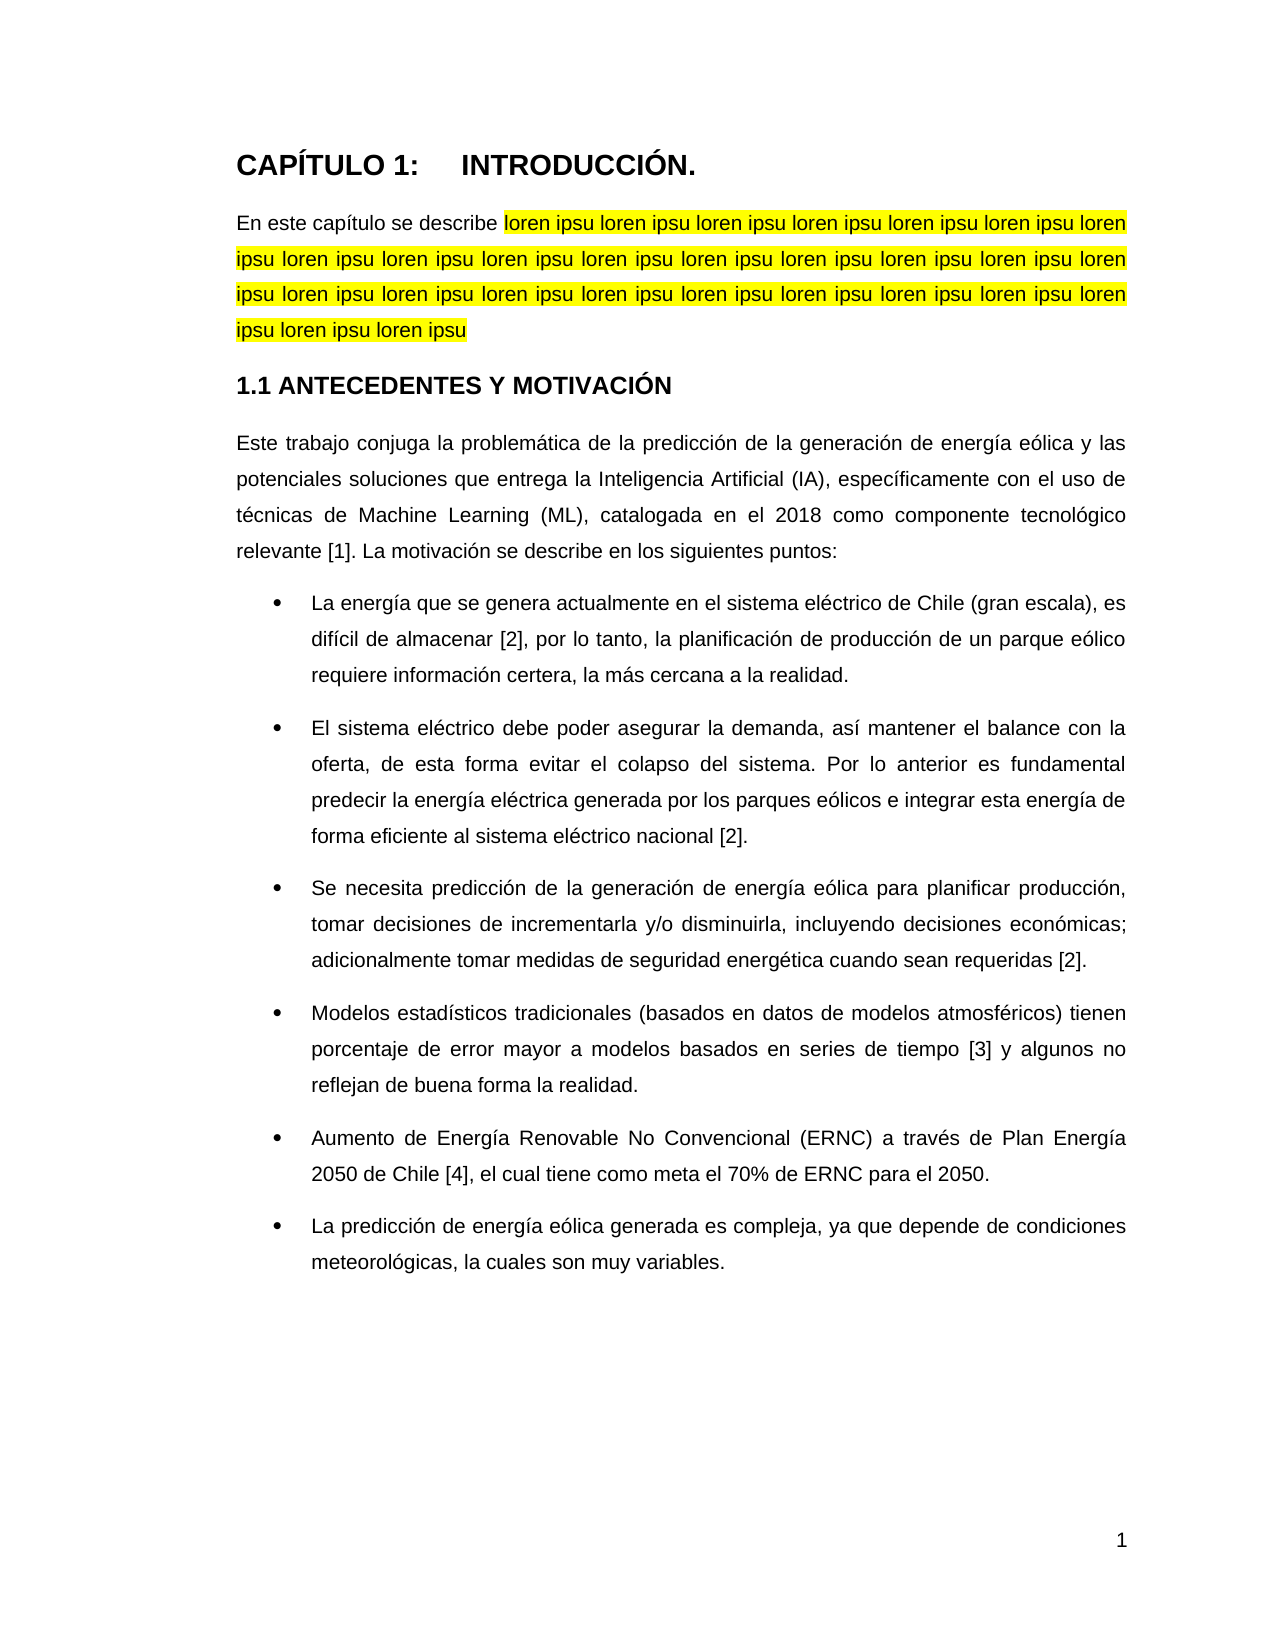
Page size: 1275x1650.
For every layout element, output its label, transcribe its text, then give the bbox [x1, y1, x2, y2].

subtitle INTRODUCCIÓN. [236, 148, 1127, 181]
list Aumento de Energía Renovable No Convencional (ERNC) a través de Plan Energía 2050 de Chile [4], el cual tiene como meta el 70% de ERNC para el 2050. [274, 1125, 1127, 1185]
text En este capítulo se describe loren ipsu loren ipsu loren ipsu loren ipsu loren ipsu loren ipsu loren ipsu loren ipsu loren ipsu loren ipsu loren ipsu loren ipsu loren ipsu loren ipsu loren ipsu loren ipsu loren ipsu loren ipsu loren ipsu loren ipsu loren ipsu loren ipsu loren ipsu loren ipsu loren ipsu loren ipsu loren ipsu [236, 210, 1127, 246]
text Este trabajo conjuga la problemática de la predicción de la generación de energía eólica y las potenciales soluciones que entrega la Inteligencia Artificial (IA), específicamente con el uso de técnicas de Machine Learning (ML), catalogada en el 2018 como componente tecnológico relevante [1]. La motivación se describe en los siguientes puntos: [236, 431, 1127, 562]
list La energía que se genera actualmente en el sistema eléctrico de Chile (gran escala), es difícil de almacenar [2], por lo tanto, la planificación de producción de un parque eólico requiere información certera, la más cercana a la realidad. [274, 591, 1127, 687]
list La predicción de energía eólica generada es compleja, ya que depende de condiciones meteorológicas, la cuales son muy variables. [274, 1214, 1127, 1274]
subtitle 1.1 ANTECEDENTES Y MOTIVACIÓN [236, 371, 1127, 399]
list Modelos estadísticos tradicionales (basados en datos de modelos atmosféricos) tienen porcentaje de error mayor a modelos basados en series de tiempo [3] y algunos no reflejan de buena forma la realidad. [274, 1001, 1127, 1097]
text En este capítulo se describe loren ipsu loren ipsu loren ipsu loren ipsu loren ipsu loren ipsu loren ipsu loren ipsu loren ipsu loren ipsu loren ipsu loren ipsu loren ipsu loren ipsu loren ipsu loren ipsu loren ipsu loren ipsu loren ipsu loren ipsu loren ipsu loren ipsu loren ipsu loren ipsu loren ipsu loren ipsu loren ipsu [236, 306, 1127, 342]
list El sistema eléctrico debe poder asegurar la demanda, así mantener el balance con la oferta, de esta forma evitar el colapso del sistema. Por lo anterior es fundamental predecir la energía eléctrica generada por los parques eólicos e integrar esta energía de forma eficiente al sistema eléctrico nacional [2]. [274, 716, 1127, 847]
list Se necesita predicción de la generación de energía eólica para planificar producción, tomar decisiones de incrementarla y/o disminuirla, incluyendo decisiones económicas; adicionalmente tomar medidas de seguridad energética cuando sean requeridas [2]. [274, 876, 1127, 972]
